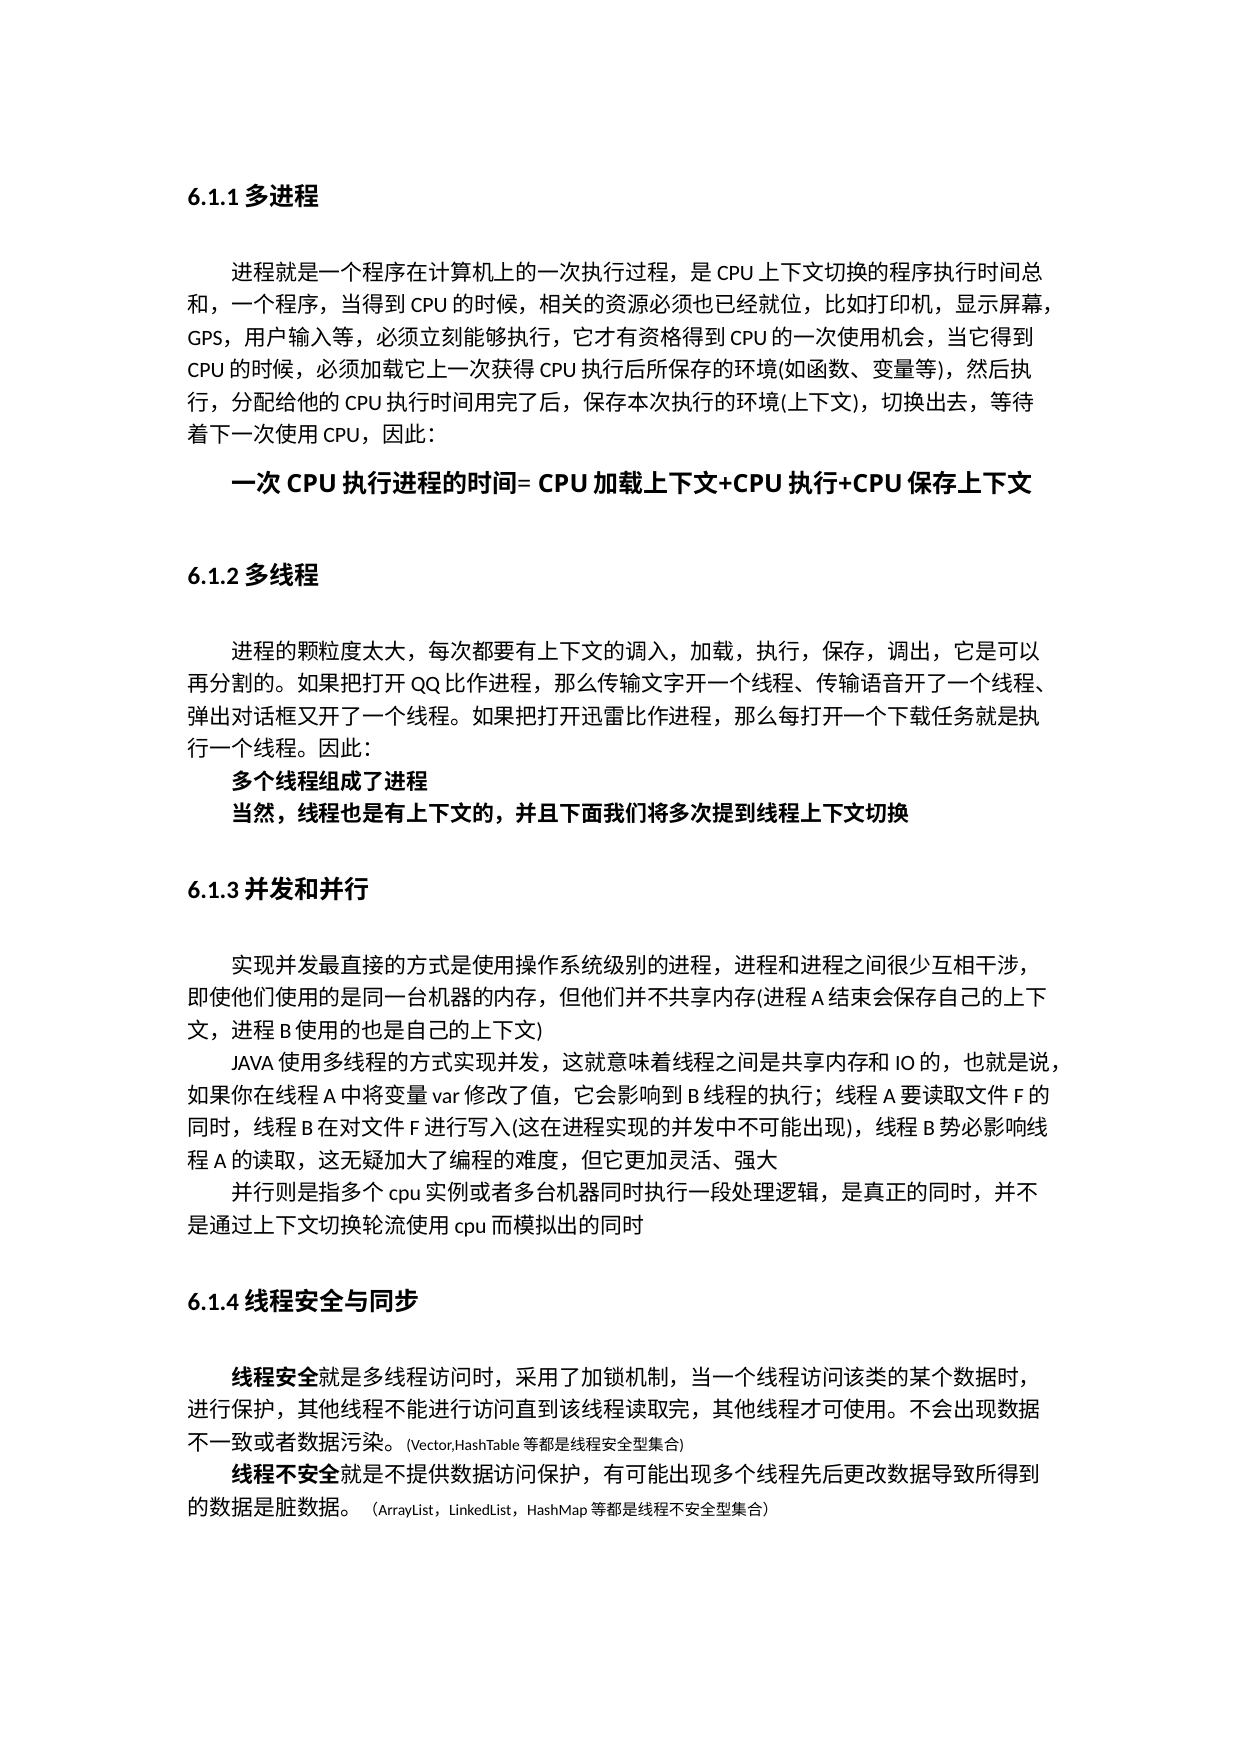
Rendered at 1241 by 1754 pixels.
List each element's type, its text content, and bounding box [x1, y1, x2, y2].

subtitle 6.1.1多进程 [187, 162, 1053, 227]
text 进程的颗粒度太大，每次都要有上下文的调入，加载，执行，保存，调出，它是可以再分割的。如果把打开QQ比作进程，那么传输文字开一个线程、传输语音开了一个线程、弹出对话框又开了一个线程。如果把打开迅雷比作进程，那么每打开一个下载任务就是执行一个线程。因此： [187, 633, 1053, 763]
text 进程就是一个程序在计算机上的一次执行过程，是CPU上下文切换的程序执行时间总和，一个程序，当得到CPU的时候，相关的资源必须也已经就位，比如打印机，显示屏幕，GPS，用户输入等，必须立刻能够执行，它才有资格得到CPU的一次使用机会，当它得到CPU的时候，必须加载它上一次获得CPU执行后所保存的环境(如函数、变量等)，然后执行，分配给他的CPU执行时间用完了后，保存本次执行的环境(上下文)，切换出去，等待着下一次使用CPU，因此： [187, 254, 1053, 449]
text 实现并发最直接的方式是使用操作系统级别的进程，进程和进程之间很少互相干涉，即使他们使用的是同一台机器的内存，但他们并不共享内存(进程A结束会保存自己的上下文，进程B使用的也是自己的上下文) [187, 947, 1053, 1045]
text 线程安全就是多线程访问时，采用了加锁机制，当一个线程访问该类的某个数据时，进行保护，其他线程不能进行访问直到该线程读取完，其他线程才可使用。不会出现数据不一致或者数据污染。(Vector,HashTable等都是线程安全型集合) [187, 1359, 1053, 1457]
subtitle 6.1.2多线程 [187, 541, 1053, 606]
text 线程不安全就是不提供数据访问保护，有可能出现多个线程先后更改数据导致所得到的数据是脏数据。（ArrayList，LinkedList，HashMap等都是线程不安全型集合） [187, 1457, 1053, 1522]
text 当然，线程也是有上下文的，并且下面我们将多次提到线程上下文切换 [187, 796, 1053, 828]
subtitle 6.1.3并发和并行 [187, 855, 1053, 920]
text 一次CPU执行进程的时间= CPU加载上下文+CPU执行+CPU保存上下文 [187, 449, 1053, 514]
text JAVA使用多线程的方式实现并发，这就意味着线程之间是共享内存和IO的，也就是说，如果你在线程A中将变量var修改了值，它会影响到B线程的执行；线程A要读取文件F的同时，线程B在对文件F进行写入(这在进程实现的并发中不可能出现)，线程B势必影响线程A的读取，这无疑加大了编程的难度，但它更加灵活、强大 [187, 1045, 1053, 1175]
text 多个线程组成了进程 [187, 763, 1053, 796]
subtitle 6.1.4线程安全与同步 [187, 1267, 1053, 1332]
text 并行则是指多个cpu实例或者多台机器同时执行一段处理逻辑，是真正的同时，并不是通过上下文切换轮流使用cpu而模拟出的同时 [187, 1175, 1053, 1240]
